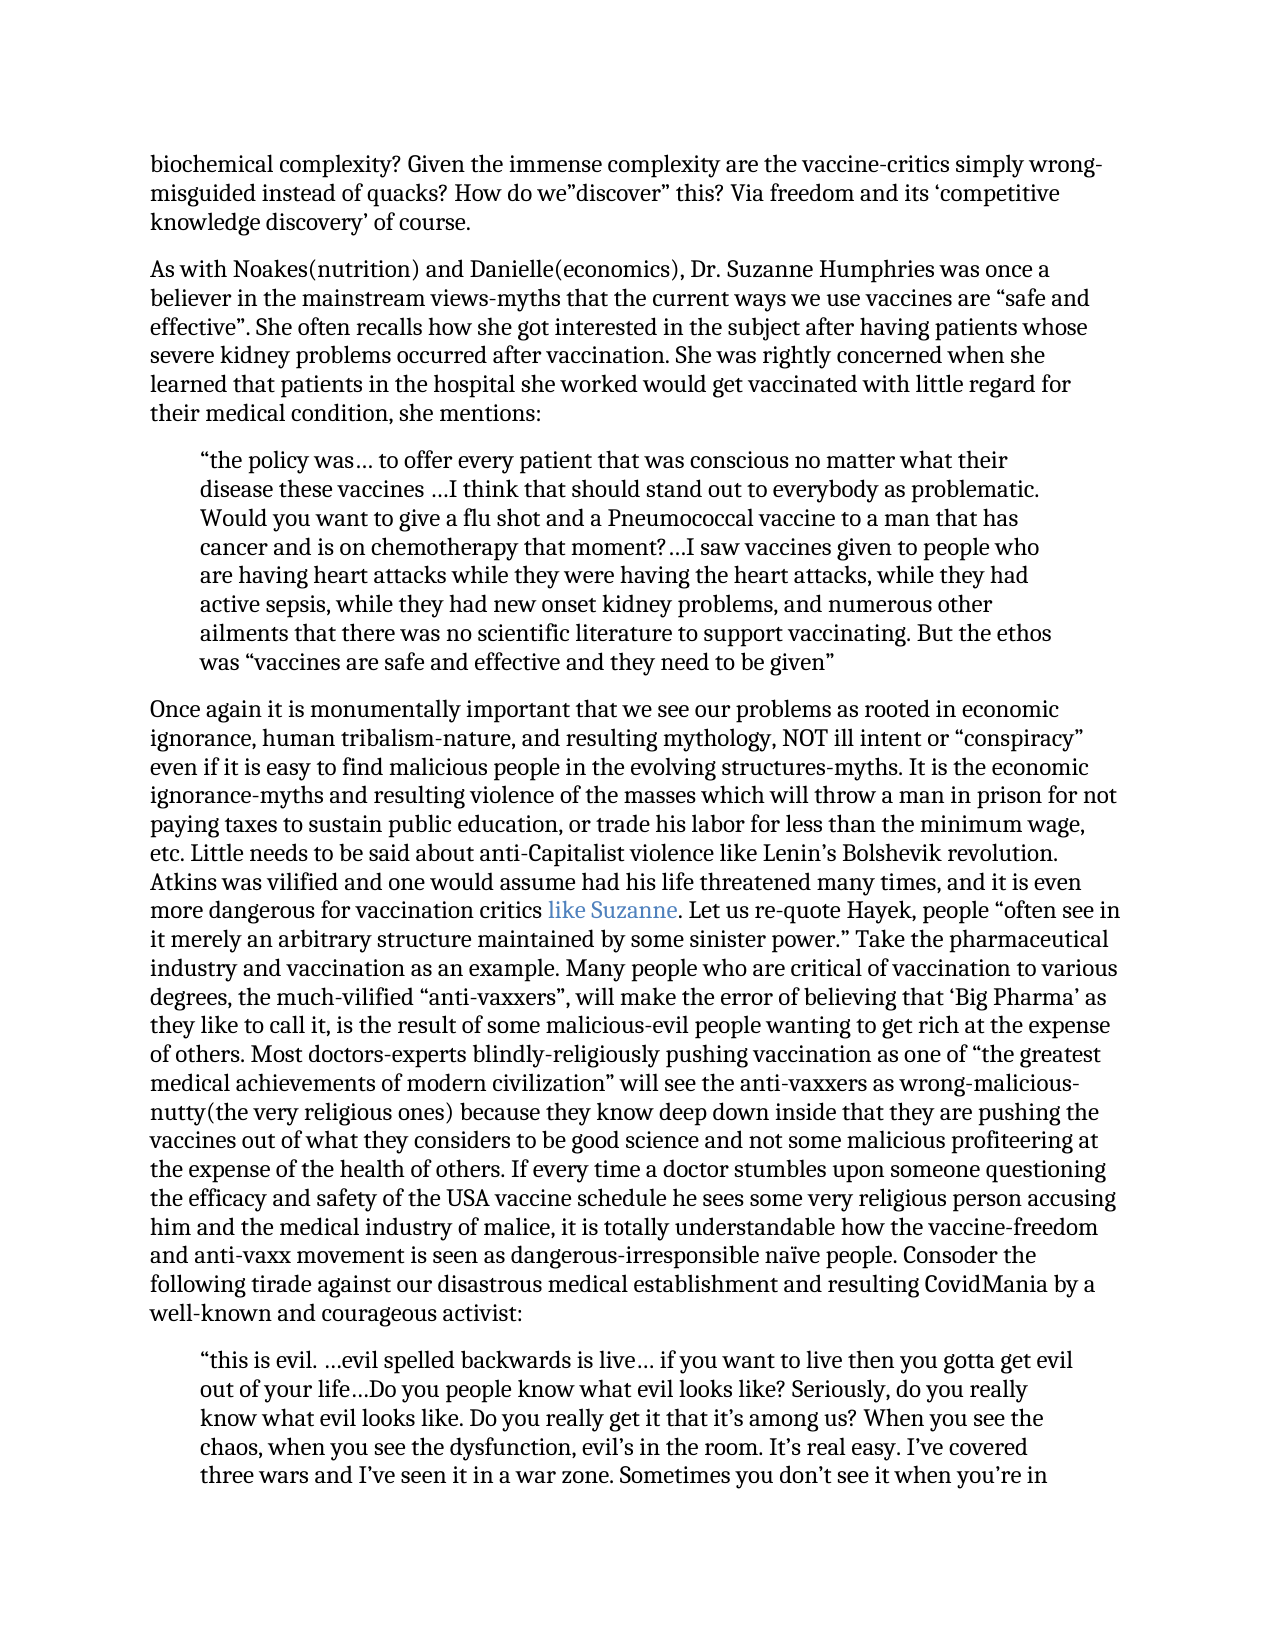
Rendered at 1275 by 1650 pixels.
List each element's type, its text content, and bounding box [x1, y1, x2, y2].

text As with Noakes(nutrition) and Danielle(economics), Dr. Suzanne Humphries was once a believer in the mainstream views-myths that the current ways we use vaccines are “safe and effective”. She often recalls how she got interested in the subject after having patients whose severe kidney problems occurred after vaccination. She was rightly concerned when she learned that patients in the hospital she worked would get vaccinated with little regard for their medical condition, she mentions: [150, 255, 1125, 427]
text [150, 150, 1125, 236]
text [200, 1346, 1075, 1490]
text “the policy was… to offer every patient that was conscious no matter what their disease these vaccines …I think that should stand out to everybody as problematic. Would you want to give a flu shot and a Pneumococcal vaccine to a man that has cancer and is on chemotherapy that moment?…I saw vaccines given to people who are having heart attacks while they were having the heart attacks, while they had active sepsis, while they had new onset kidney problems, and numerous other ailments that there was no scientific literature to support vaccinating. But the ethos was “vaccines are safe and effective and they need to be given” [200, 446, 1075, 676]
text Once again it is monumentally important that we see our problems as rooted in economic ignorance, human tribalism-nature, and resulting mythology, NOT ill intent or “conspiracy” even if it is easy to find malicious people in the evolving structures-myths. It is the economic ignorance-myths and resulting violence of the masses which will throw a man in prison for not paying taxes to sustain public education, or trade his labor for less than the minimum wage, etc. Little needs to be said about anti-Capitalist violence like Lenin’s Bolshevik revolution. Atkins was vilified and one would assume had his life threatened many times, and it is even more dangerous for vaccination critics like Suzanne. Let us re-quote Hayek, people “often see in it merely an arbitrary structure maintained by some sinister power.” Take the pharmaceutical industry and vaccination as an example. Many people who are critical of vaccination to various degrees, the much-vilified “anti-vaxxers”, will make the error of believing that ‘Big Pharma’ as they like to call it, is the result of some malicious-evil people wanting to get rich at the expense of others. Most doctors-experts blindly-religiously pushing vaccination as one of “the greatest medical achievements of modern civilization” will see the anti-vaxxers as wrong-malicious-nutty(the very religious ones) because they know deep down inside that they are pushing the vaccines out of what they considers to be good science and not some malicious profiteering at the expense of the health of others. If every time a doctor stumbles upon someone questioning the efficacy and safety of the USA vaccine schedule he sees some very religious person accusing him and the medical industry of malice, it is totally understandable how the vaccine-freedom and anti-vaxx movement is seen as dangerous-irresponsible naïve people. Consoder the following tirade against our disastrous medical establishment and resulting CovidMania by a well-known and courageous activist: [150, 695, 1125, 1327]
